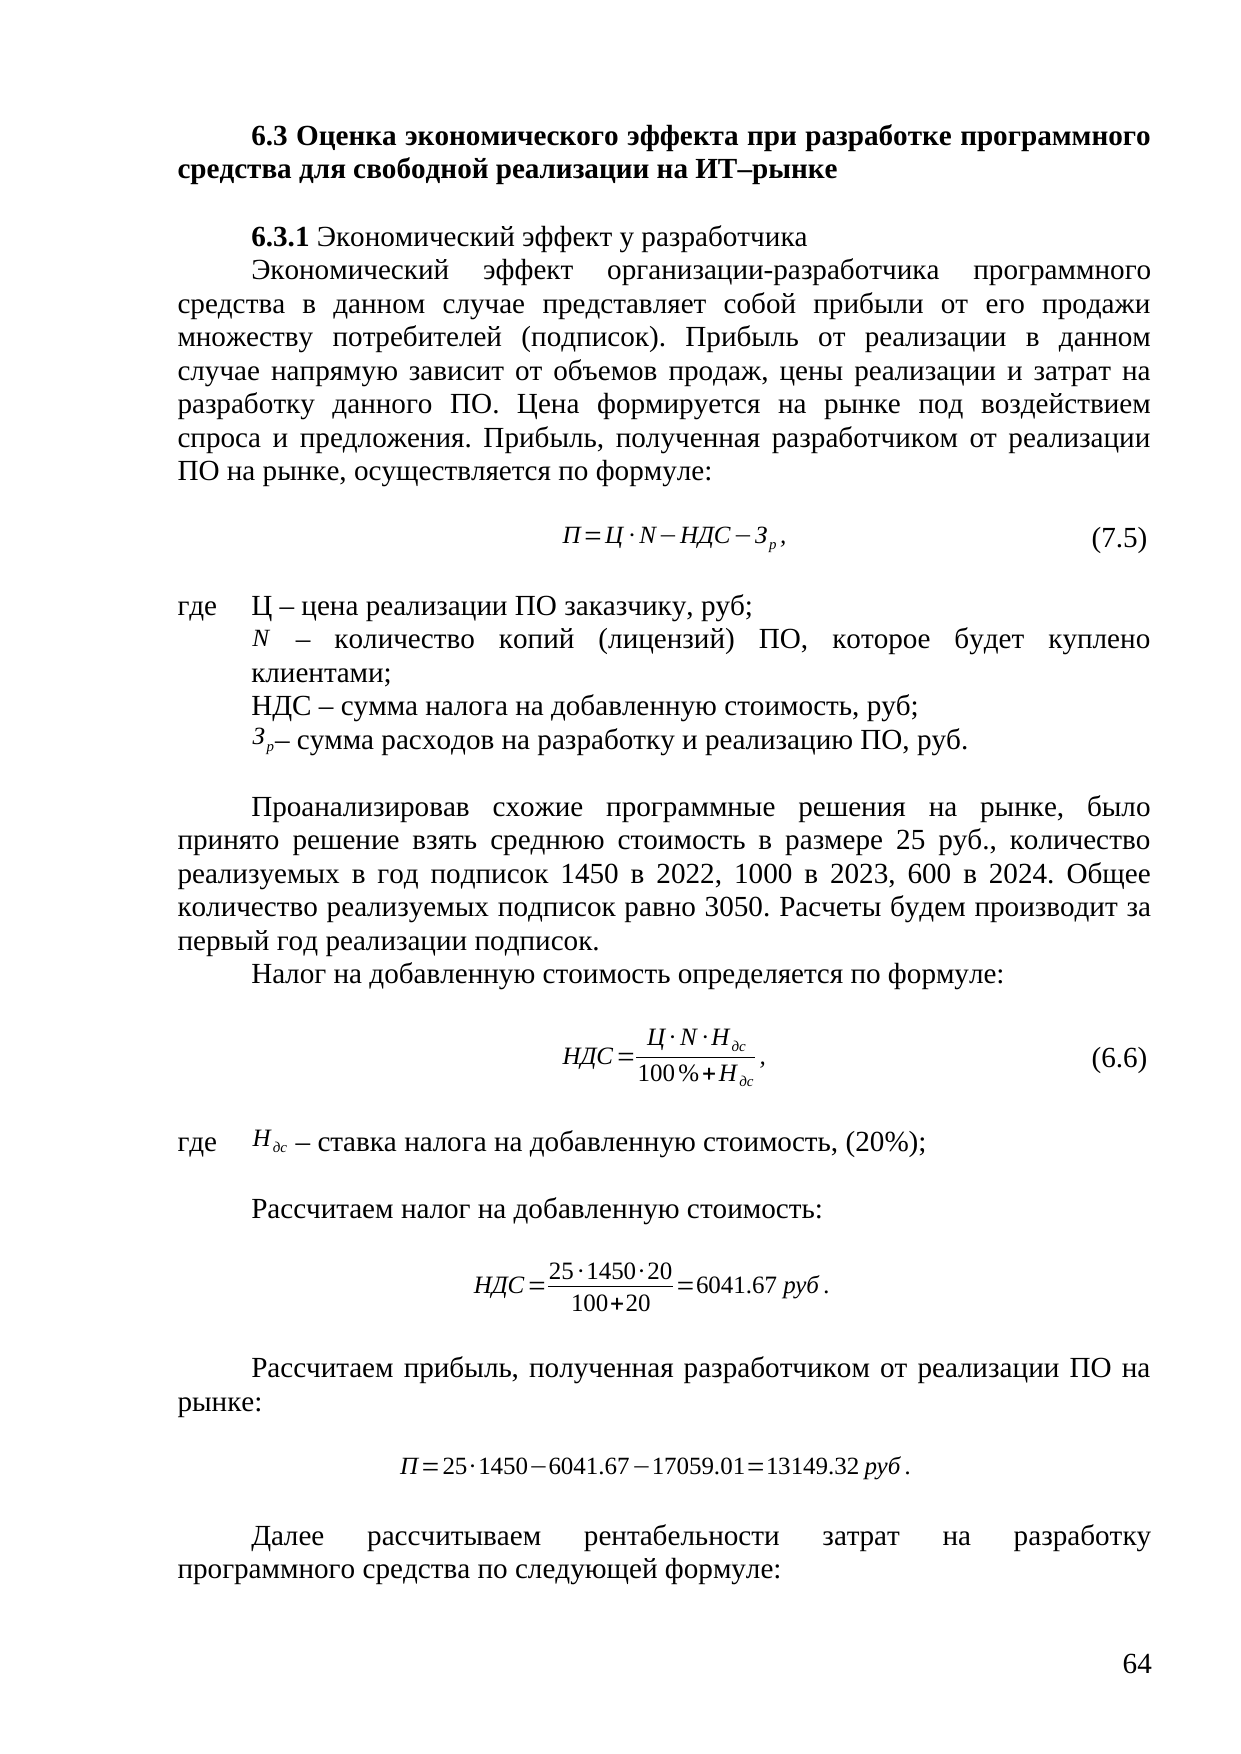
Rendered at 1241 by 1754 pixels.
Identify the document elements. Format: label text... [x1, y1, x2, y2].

text Рассчитаем налог на добавленную стоимость: [177, 1191, 1152, 1224]
text – количество копий (лицензий) ПО, которое будет куплено клиентами; [251, 621, 1152, 688]
text (6.6) [561, 1024, 1152, 1090]
text где Ц – цена реализации ПО заказчику, руб; [177, 588, 1152, 621]
text Далее рассчитываем рентабельности затрат на разработку программного средства по следующей формуле: [177, 1518, 1152, 1585]
text Рассчитаем прибыль, полученная разработчиком от реализации ПО на рынке: [177, 1350, 1152, 1417]
subtitle 6.3 Оценка экономического эффекта при разработке программного средства для свободной реализации на ИТ–рынке [177, 118, 1152, 185]
text – сумма расходов на разработку и реализацию ПО, руб. [251, 722, 1152, 755]
text Налог на добавленную стоимость определяется по формуле: [177, 957, 1152, 990]
text Экономический эффект организации-разработчика программного средства в данном случае представляет собой прибыли от его продажи множеству потребителей (подписок). Прибыль от реализации в данном случае напрямую зависит от объемов продаж, цены реализации и затрат на разработку данного ПО. Цена формируется на рынке под воздействием спроса и предложения. Прибыль, полученная разработчиком от реализации ПО на рынке, осуществляется по формуле: [177, 252, 1152, 487]
text Проанализировав схожие программные решения на рынке, было принято решение взять среднюю стоимость в размере 25 руб., количество реализуемых в год подписок 1450 в 2022, 1000 в 2023, 600 в 2024. Общее количество реализуемых подписок равно 3050. Расчеты будем производит за первый год реализации подписок. [177, 789, 1152, 957]
text 6.3.1 Экономический эффект у разработчика [177, 219, 1152, 252]
text НДС – сумма налога на добавленную стоимость, руб; [251, 688, 1152, 722]
text где – ставка налога на добавленную стоимость, (20%); [177, 1124, 1152, 1157]
text (7.5) [561, 521, 1152, 554]
